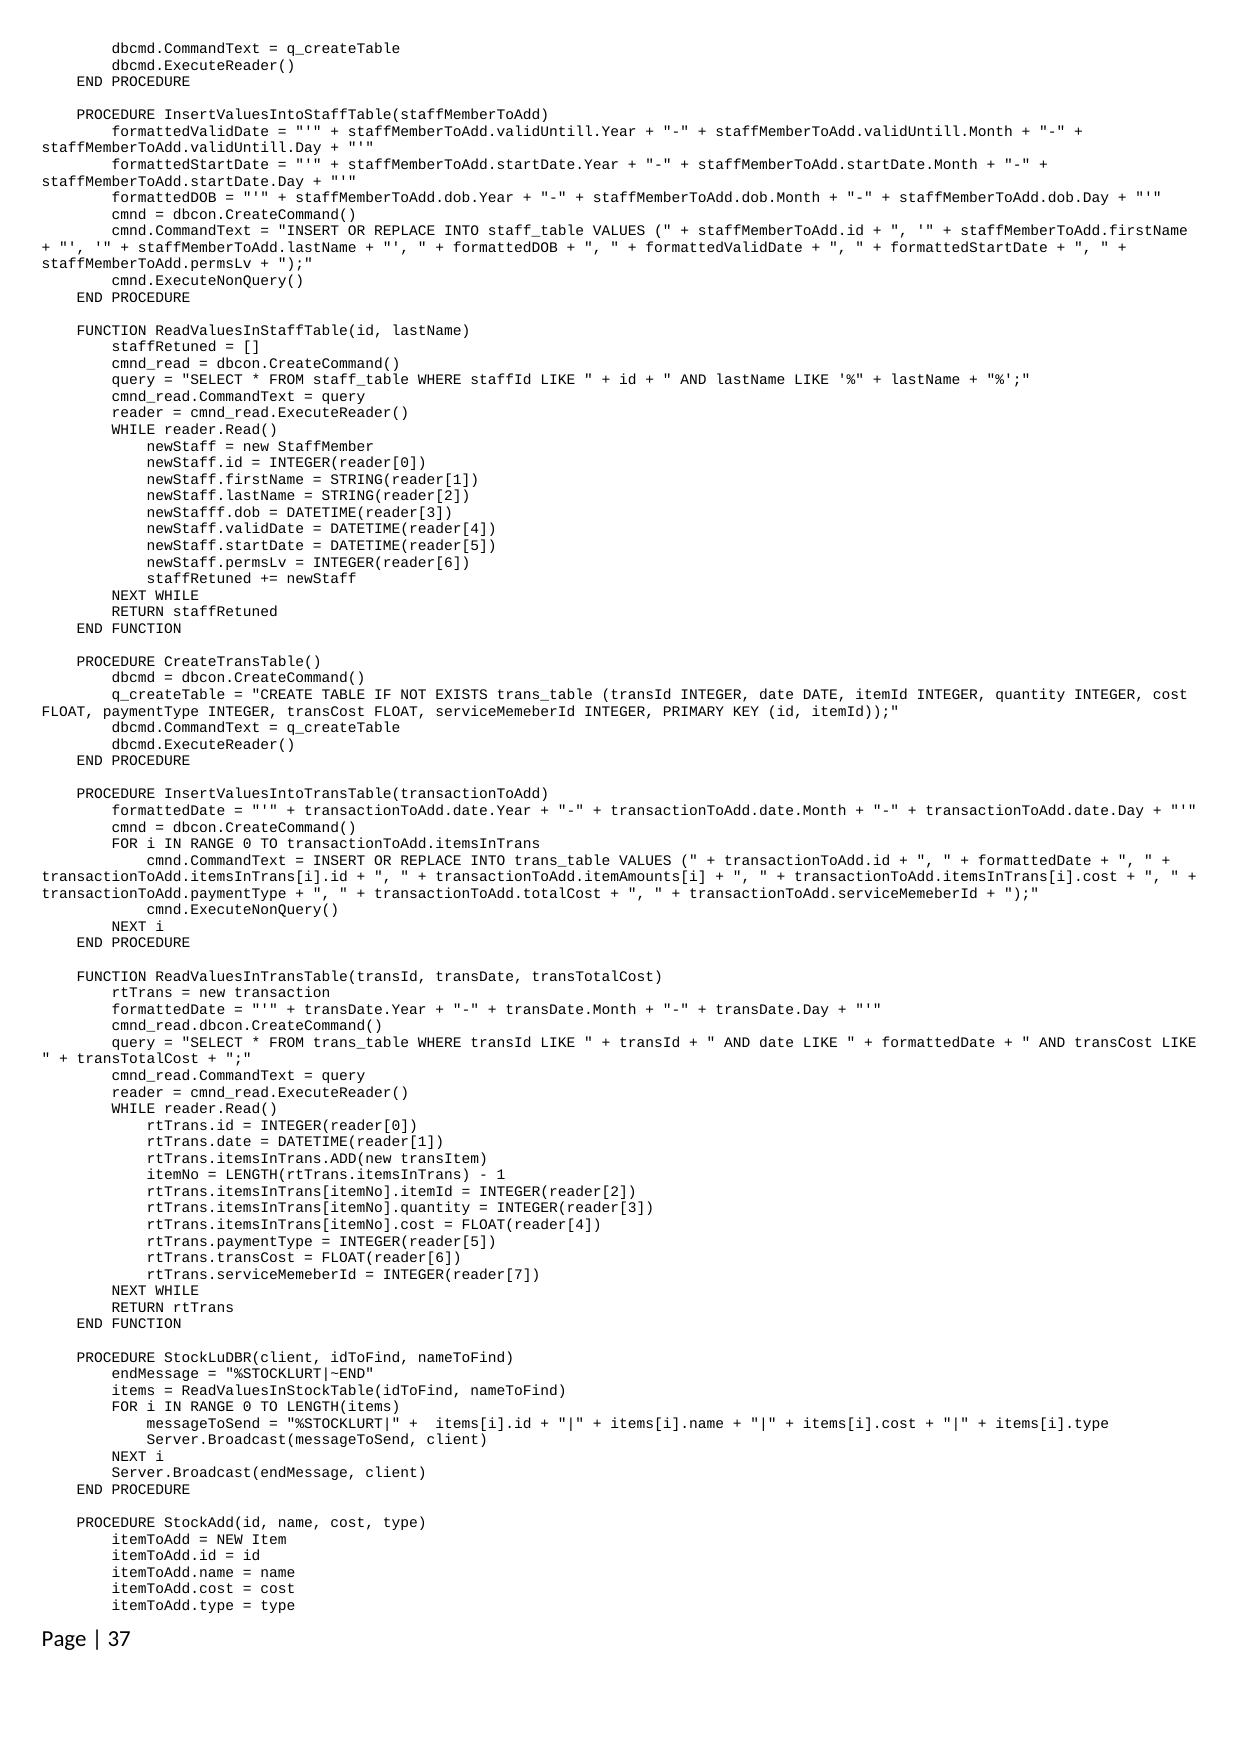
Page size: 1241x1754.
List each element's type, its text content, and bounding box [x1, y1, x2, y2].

text FUNCTION ReadValuesInTransTable(transId, transDate, transTotalCost) [41, 969, 1199, 985]
text cmnd.CommandText = INSERT OR REPLACE INTO trans_table VALUES (" + transactionToAdd.id + ", " + formattedDate + ", " + transactionToAdd.itemsInTrans[i].id + ", " + transactionToAdd.itemAmounts[i] + ", " + transactionToAdd.itemsInTrans[i].cost + ", " + transactionToAdd.paymentType + ", " + transactionToAdd.totalCost + ", " + transactionToAdd.serviceMemeberId + ");" [41, 853, 1199, 903]
text itemNo = LENGTH(rtTrans.itemsInTrans) - 1 [41, 1168, 1199, 1184]
text cmnd.ExecuteNonQuery() [41, 273, 1199, 290]
text query = "SELECT * FROM trans_table WHERE transId LIKE " + transId + " AND date LIKE " + formattedDate + " AND transCost LIKE " + transTotalCost + ";" [41, 1035, 1199, 1068]
text WHILE reader.Read() [41, 1101, 1199, 1118]
text itemToAdd.type = type [41, 1598, 1199, 1615]
text formattedStartDate = "'" + staffMemberToAdd.startDate.Year + "-" + staffMemberToAdd.startDate.Month + "-" + staffMemberToAdd.startDate.Day + "'" [41, 157, 1199, 190]
text newStaff = new StaffMember [41, 439, 1199, 455]
text newStafff.dob = DATETIME(reader[3]) [41, 505, 1199, 522]
text PROCEDURE InsertValuesIntoTransTable(transactionToAdd) [41, 787, 1199, 803]
text q_createTable = "CREATE TABLE IF NOT EXISTS trans_table (transId INTEGER, date DATE, itemId INTEGER, quantity INTEGER, cost FLOAT, paymentType INTEGER, transCost FLOAT, serviceMemeberId INTEGER, PRIMARY KEY (id, itemId));" [41, 687, 1199, 720]
text PROCEDURE CreateTransTable() [41, 654, 1199, 671]
text PROCEDURE StockAdd(id, name, cost, type) [41, 1515, 1199, 1532]
text FOR i IN RANGE 0 TO transactionToAdd.itemsInTrans [41, 836, 1199, 853]
text reader = cmnd_read.ExecuteReader() [41, 406, 1199, 422]
text rtTrans.id = INTEGER(reader[0]) [41, 1118, 1199, 1134]
text END PROCEDURE [41, 753, 1199, 770]
text rtTrans.itemsInTrans[itemNo].cost = FLOAT(reader[4]) [41, 1217, 1199, 1234]
text NEXT WHILE [41, 588, 1199, 604]
text Server.Broadcast(endMessage, client) [41, 1466, 1199, 1482]
text newStaff.startDate = DATETIME(reader[5]) [41, 538, 1199, 555]
text FUNCTION ReadValuesInStaffTable(id, lastName) [41, 323, 1199, 339]
text dbcmd.ExecuteReader() [41, 737, 1199, 753]
text staffRetuned = [] [41, 339, 1199, 356]
text formattedDate = "'" + transactionToAdd.date.Year + "-" + transactionToAdd.date.Month + "-" + transactionToAdd.date.Day + "'" [41, 803, 1199, 820]
text cmnd = dbcon.CreateCommand() [41, 207, 1199, 223]
text dbcmd.CommandText = q_createTable [41, 41, 1199, 58]
text PROCEDURE StockLuDBR(client, idToFind, nameToFind) [41, 1350, 1199, 1366]
text NEXT i [41, 919, 1199, 936]
text itemToAdd.id = id [41, 1548, 1199, 1565]
text endMessage = "%STOCKLURT|~END" [41, 1366, 1199, 1383]
text cmnd.CommandText = "INSERT OR REPLACE INTO staff_table VALUES (" + staffMemberToAdd.id + ", '" + staffMemberToAdd.firstName + "', '" + staffMemberToAdd.lastName + "', " + formattedDOB + ", " + formattedValidDate + ", " + formattedStartDate + ", " + staffMemberToAdd.permsLv + ");" [41, 223, 1199, 273]
text cmnd_read = dbcon.CreateCommand() [41, 356, 1199, 373]
text rtTrans.serviceMemeberId = INTEGER(reader[7]) [41, 1267, 1199, 1283]
text cmnd = dbcon.CreateCommand() [41, 820, 1199, 836]
text NEXT WHILE [41, 1283, 1199, 1300]
text cmnd.ExecuteNonQuery() [41, 903, 1199, 919]
text rtTrans = new transaction [41, 985, 1199, 1002]
text formattedDOB = "'" + staffMemberToAdd.dob.Year + "-" + staffMemberToAdd.dob.Month + "-" + staffMemberToAdd.dob.Day + "'" [41, 190, 1199, 207]
text staffRetuned += newStaff [41, 571, 1199, 588]
text RETURN rtTrans [41, 1300, 1199, 1317]
text itemToAdd.cost = cost [41, 1582, 1199, 1598]
text END PROCEDURE [41, 936, 1199, 952]
text rtTrans.paymentType = INTEGER(reader[5]) [41, 1234, 1199, 1250]
text dbcmd.CommandText = q_createTable [41, 720, 1199, 737]
text dbcmd = dbcon.CreateCommand() [41, 671, 1199, 687]
text END PROCEDURE [41, 290, 1199, 306]
text newStaff.firstName = STRING(reader[1]) [41, 472, 1199, 488]
text newStaff.permsLv = INTEGER(reader[6]) [41, 555, 1199, 571]
text rtTrans.itemsInTrans.ADD(new transItem) [41, 1151, 1199, 1168]
text newStaff.id = INTEGER(reader[0]) [41, 455, 1199, 472]
text itemToAdd = NEW Item [41, 1532, 1199, 1548]
text WHILE reader.Read() [41, 422, 1199, 439]
text newStaff.validDate = DATETIME(reader[4]) [41, 522, 1199, 538]
text reader = cmnd_read.ExecuteReader() [41, 1085, 1199, 1101]
text NEXT i [41, 1449, 1199, 1466]
text END PROCEDURE [41, 1482, 1199, 1499]
text newStaff.lastName = STRING(reader[2]) [41, 488, 1199, 505]
text items = ReadValuesInStockTable(idToFind, nameToFind) [41, 1383, 1199, 1399]
text formattedDate = "'" + transDate.Year + "-" + transDate.Month + "-" + transDate.Day + "'" [41, 1002, 1199, 1018]
text Server.Broadcast(messageToSend, client) [41, 1433, 1199, 1449]
text rtTrans.date = DATETIME(reader[1]) [41, 1134, 1199, 1151]
text cmnd_read.CommandText = query [41, 1068, 1199, 1085]
text PROCEDURE InsertValuesIntoStaffTable(staffMemberToAdd) [41, 108, 1199, 124]
text END FUNCTION [41, 621, 1199, 638]
text cmnd_read.dbcon.CreateCommand() [41, 1018, 1199, 1035]
text messageToSend = "%STOCKLURT|" + items[i].id + "|" + items[i].name + "|" + items[i].cost + "|" + items[i].type [41, 1416, 1199, 1433]
text rtTrans.itemsInTrans[itemNo].quantity = INTEGER(reader[3]) [41, 1201, 1199, 1217]
text RETURN staffRetuned [41, 604, 1199, 621]
text itemToAdd.name = name [41, 1565, 1199, 1582]
text END FUNCTION [41, 1317, 1199, 1333]
text rtTrans.transCost = FLOAT(reader[6]) [41, 1250, 1199, 1267]
text formattedValidDate = "'" + staffMemberToAdd.validUntill.Year + "-" + staffMemberToAdd.validUntill.Month + "-" + staffMemberToAdd.validUntill.Day + "'" [41, 124, 1199, 157]
text FOR i IN RANGE 0 TO LENGTH(items) [41, 1399, 1199, 1416]
text rtTrans.itemsInTrans[itemNo].itemId = INTEGER(reader[2]) [41, 1184, 1199, 1201]
text END PROCEDURE [41, 74, 1199, 91]
text dbcmd.ExecuteReader() [41, 58, 1199, 74]
text query = "SELECT * FROM staff_table WHERE staffId LIKE " + id + " AND lastName LIKE '%" + lastName + "%';" [41, 373, 1199, 389]
text cmnd_read.CommandText = query [41, 389, 1199, 406]
